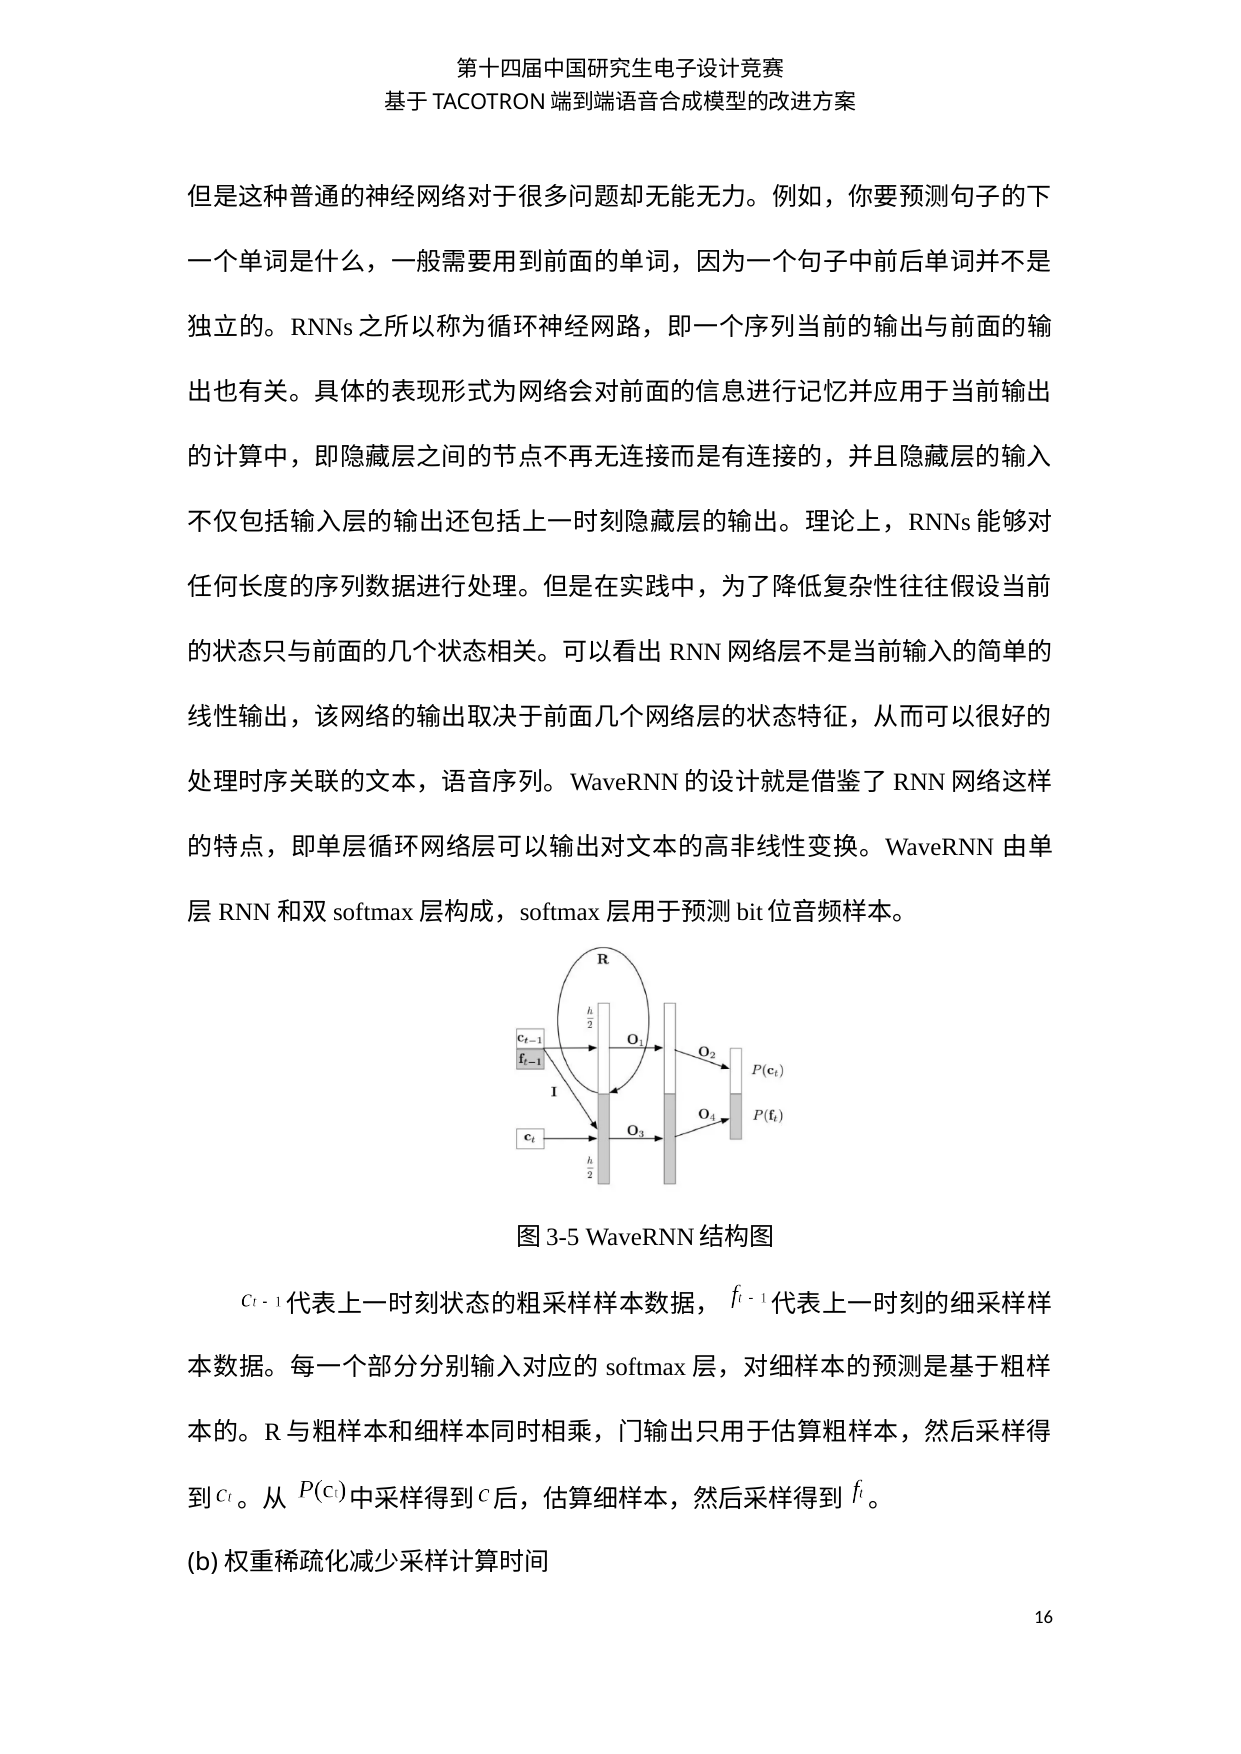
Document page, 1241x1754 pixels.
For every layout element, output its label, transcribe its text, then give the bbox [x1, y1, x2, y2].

picture [460, 942, 830, 1196]
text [187, 162, 1053, 942]
text 图3-5 WaveRNN结构图 [187, 1202, 1053, 1267]
text 代表上一时刻状态的粗采样样本数据，代表上一时刻的细采样样本数据。每一个部分分别输入对应的softmax层，对细样本的预测是基于粗样本的。R与粗样本和细样本同时相乘，门输出只用于估算粗样本，然后采样得到。从 中采样得到后，估算细样本，然后采样得到。 [187, 1267, 1053, 1527]
list 权重稀疏化减少采样计算时间 [187, 1527, 1053, 1592]
